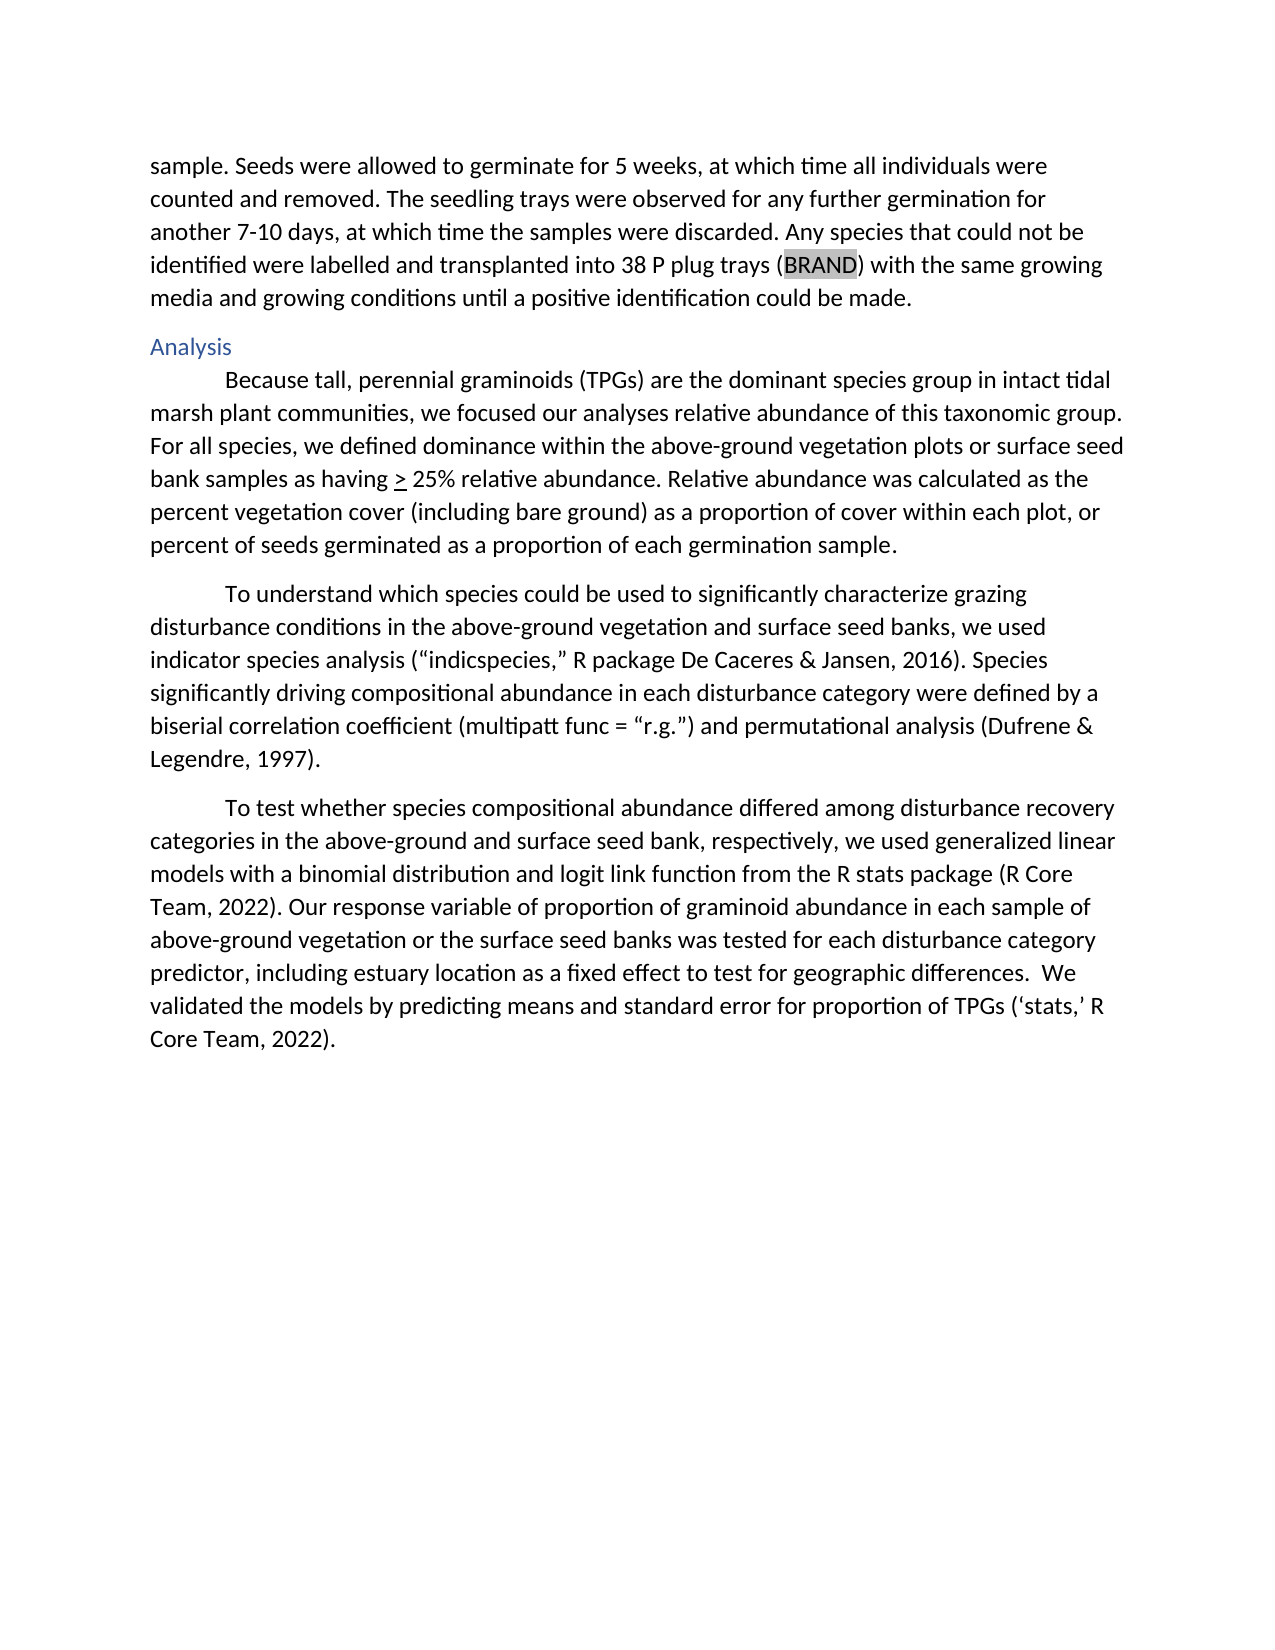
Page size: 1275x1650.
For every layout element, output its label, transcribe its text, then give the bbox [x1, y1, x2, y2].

subtitle Analysis [150, 331, 1125, 362]
text To understand which species could be used to significantly characterize grazing disturbance conditions in the above-ground vegetation and surface seed banks, we used indicator species analysis (“indicspecies,” R package De Caceres & Jansen, 2016). Species significantly driving compositional abundance in each disturbance category were defined by a biserial correlation coefficient (multipatt func = “r.g.”) and permutational analysis (Dufrene & Legendre, 1997). [150, 578, 1125, 773]
text To test whether species compositional abundance differed among disturbance recovery categories in the above-ground and surface seed bank, respectively, we used generalized linear models with a binomial distribution and logit link function from the R stats package (R Core Team, 2022). Our response variable of proportion of graminoid abundance in each sample of above-ground vegetation or the surface seed banks was tested for each disturbance category predictor, including estuary location as a fixed effect to test for geographic differences. We validated the models by predicting means and standard error for proportion of TPGs (‘stats,’ R Core Team, 2022). [150, 792, 1125, 1053]
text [150, 150, 1125, 312]
text Because tall, perennial graminoids (TPGs) are the dominant species group in intact tidal marsh plant communities, we focused our analyses relative abundance of this taxonomic group. For all species, we defined dominance within the above-ground vegetation plots or surface seed bank samples as having > 25% relative abundance. Relative abundance was calculated as the percent vegetation cover (including bare ground) as a proportion of cover within each plot, or percent of seeds germinated as a proportion of each germination sample. [150, 364, 1125, 559]
